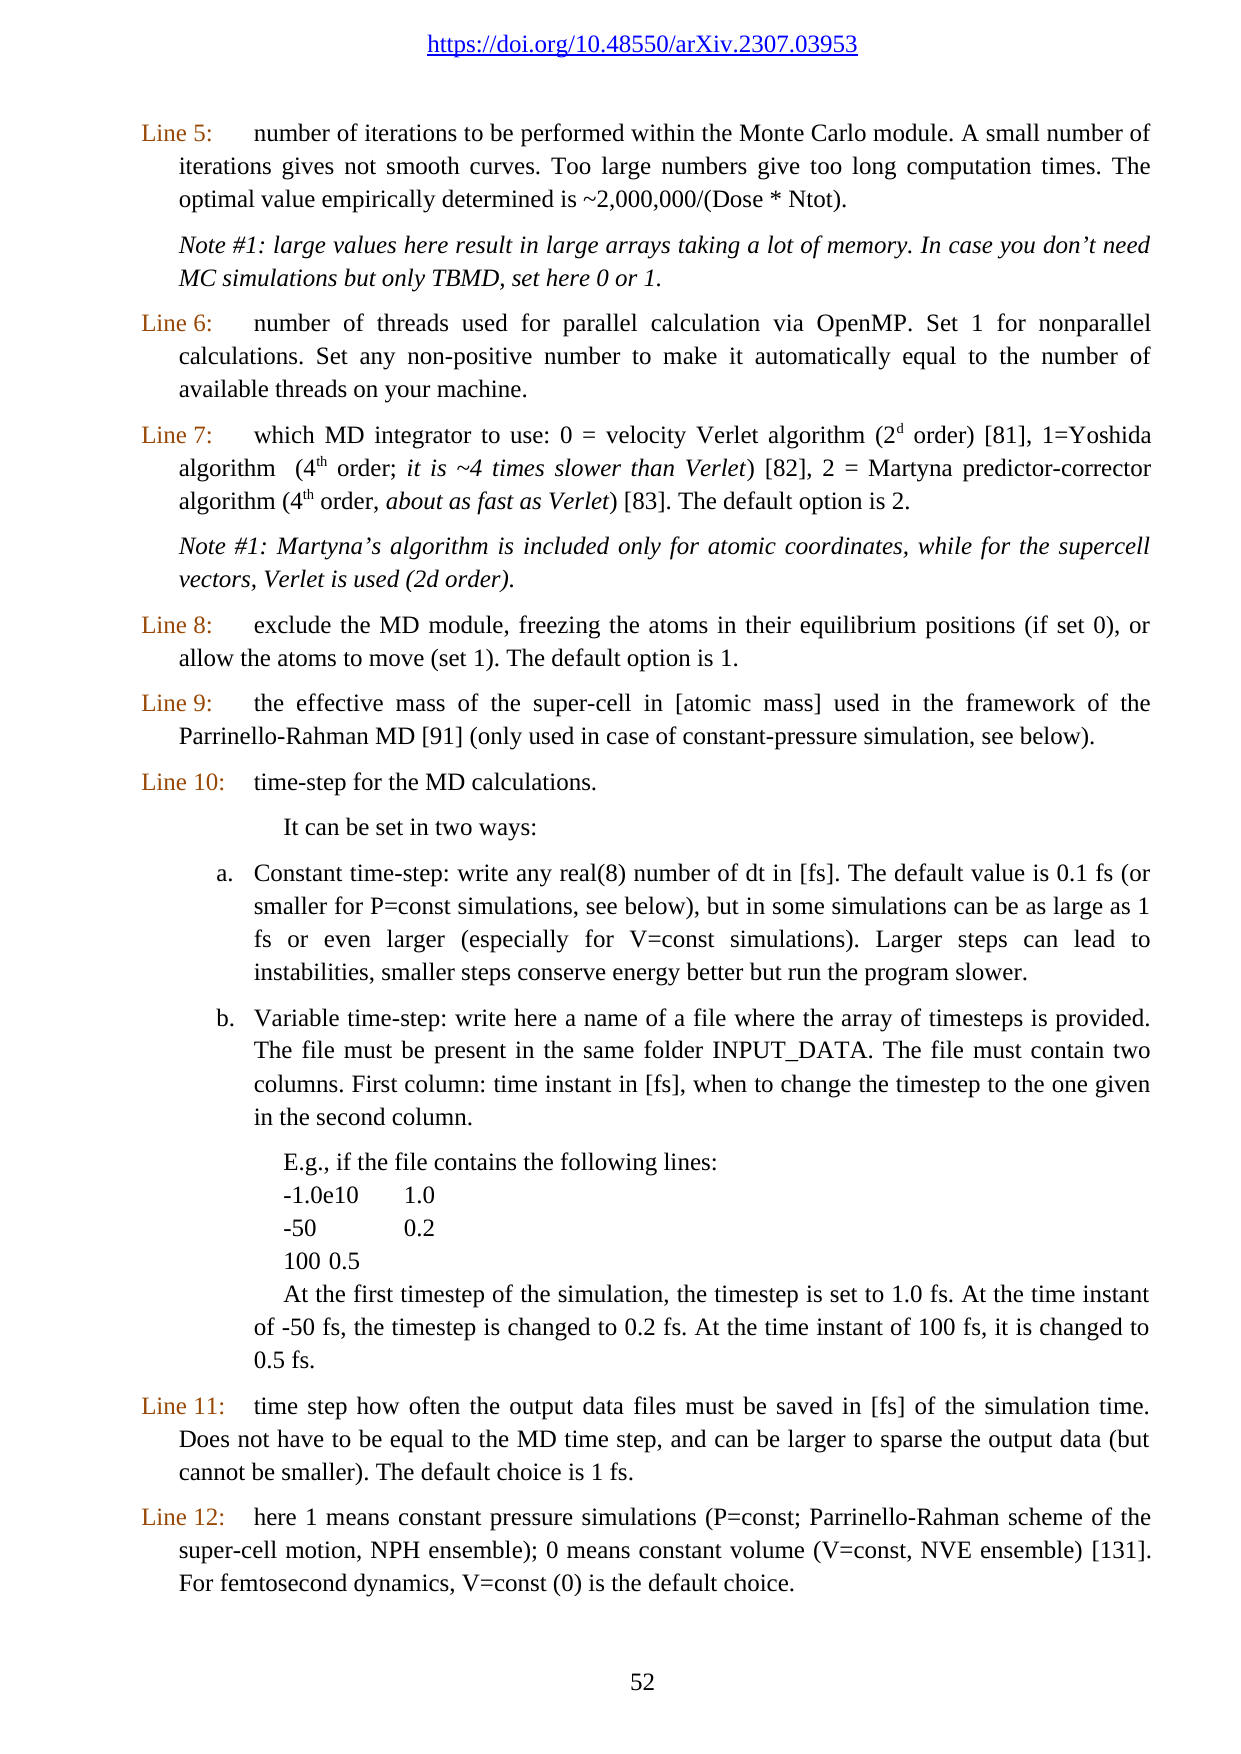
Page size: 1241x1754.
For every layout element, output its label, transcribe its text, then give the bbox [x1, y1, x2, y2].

list here 1 means constant pressure simulations (P=const; Parrinello-Rahman scheme of the super-cell motion, NPH ensemble); 0 means constant volume (V=const, NVE ensemble) [131]. For femtosecond dynamics, V=const (0) is the default choice. [141, 1502, 1152, 1597]
list Constant time-step: write any real(8) number of dt in [fs]. The default value is 0.1 fs (or smaller for P=const simulations, see below), but in some simulations can be as large as 1 fs or even larger (especially for V=const simulations). Larger steps can lead to instabilities, smaller steps conserve energy better but run the program slower. [216, 858, 1152, 986]
list number of iterations to be performed within the Monte Carlo module. A small number of iterations gives not smooth curves. Too large numbers give too long computation times. The optimal value empirically determined is ~2,000,000/(Dose * Ntot). [141, 118, 1152, 213]
list time-step for the MD calculations. [141, 767, 1152, 796]
text Note #1: large values here result in large arrays taking a lot of memory. In case you don’t need MC simulations but only TBMD, set here 0 or 1. [178, 230, 1152, 291]
text It can be set in two ways: [253, 812, 1152, 841]
text Note #1: Martyna’s algorithm is included only for atomic coordinates, while for the supercell vectors, Verlet is used (2d order). [178, 531, 1152, 593]
list which MD integrator to use: 0 = velocity Verlet algorithm (2d order) [81], 1=Yoshida algorithm (4th order; it is ~4 times slower than Verlet) [82], 2 = Martyna predictor-corrector algorithm (4th order, about as fast as Verlet) [83]. The default option is 2. [141, 420, 1152, 514]
list exclude the MD module, freezing the atoms in their equilibrium positions (if set 0), or allow the atoms to move (set 1). The default option is 1. [141, 610, 1152, 672]
list number of threads used for parallel calculation via OpenMP. Set 1 for nonparallel calculations. Set any non-positive number to make it automatically equal to the number of available threads on your machine. [141, 308, 1152, 403]
text -1.0e10 1.0 [253, 1180, 1152, 1209]
list the effective mass of the super-cell in [atomic mass] used in the framework of the Parrinello-Rahman MD [91] (only used in case of constant-pressure simulation, see below). [141, 688, 1152, 750]
text 100 0.5 [253, 1246, 1152, 1275]
list time step how often the output data files must be saved in [fs] of the simulation time. Does not have to be equal to the MD time step, and can be larger to sparse the output data (but cannot be smaller). The default choice is 1 fs. [141, 1391, 1152, 1486]
text At the first timestep of the simulation, the timestep is set to 1.0 fs. At the time instant of -50 fs, the timestep is changed to 0.2 fs. At the time instant of 100 fs, it is changed to 0.5 fs. [253, 1279, 1152, 1374]
text E.g., if the file contains the following lines: [253, 1147, 1152, 1176]
text -50 0.2 [253, 1213, 1152, 1242]
list Variable time-step: write here a name of a file where the array of timesteps is provided. The file must be present in the same folder INPUT_DATA. The file must contain two columns. First column: time instant in [fs], when to change the timestep to the one given in the second column. [216, 1003, 1152, 1130]
